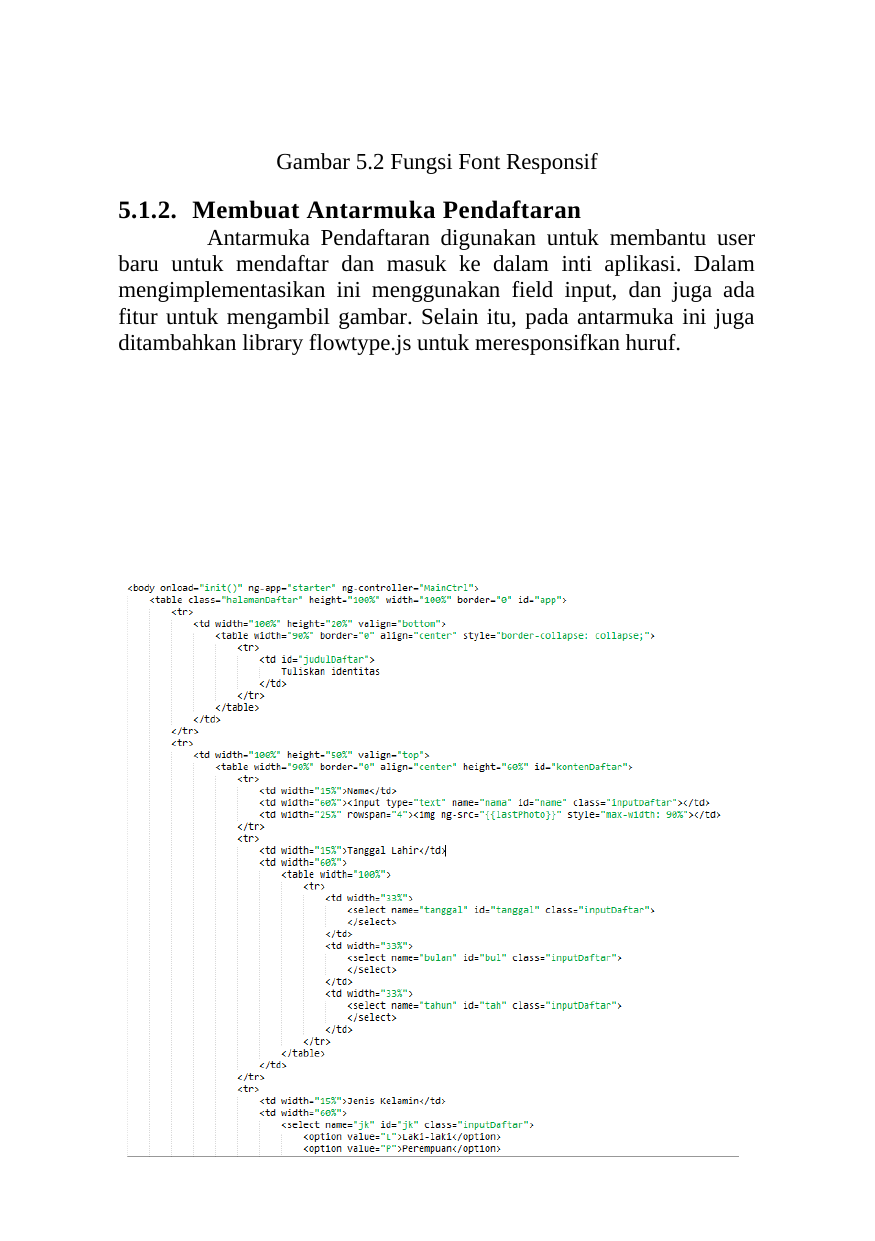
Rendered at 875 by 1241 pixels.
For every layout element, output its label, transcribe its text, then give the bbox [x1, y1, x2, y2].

text Antarmuka Pendaftaran digunakan untuk membantu user baru untuk mendaftar dan masuk ke dalam inti aplikasi. Dalam mengimplementasikan ini menggunakan field input, dan juga ada fitur untuk mengambil gambar. Selain itu, pada antarmuka ini juga ditambahkan library flowtype.js untuk meresponsifkan huruf. [118, 224, 756, 355]
picture [127, 578, 739, 1157]
text Gambar 5.2 Fungsi Font Responsif [118, 148, 756, 174]
subtitle Membuat Antarmuka Pendaftaran [118, 195, 756, 224]
